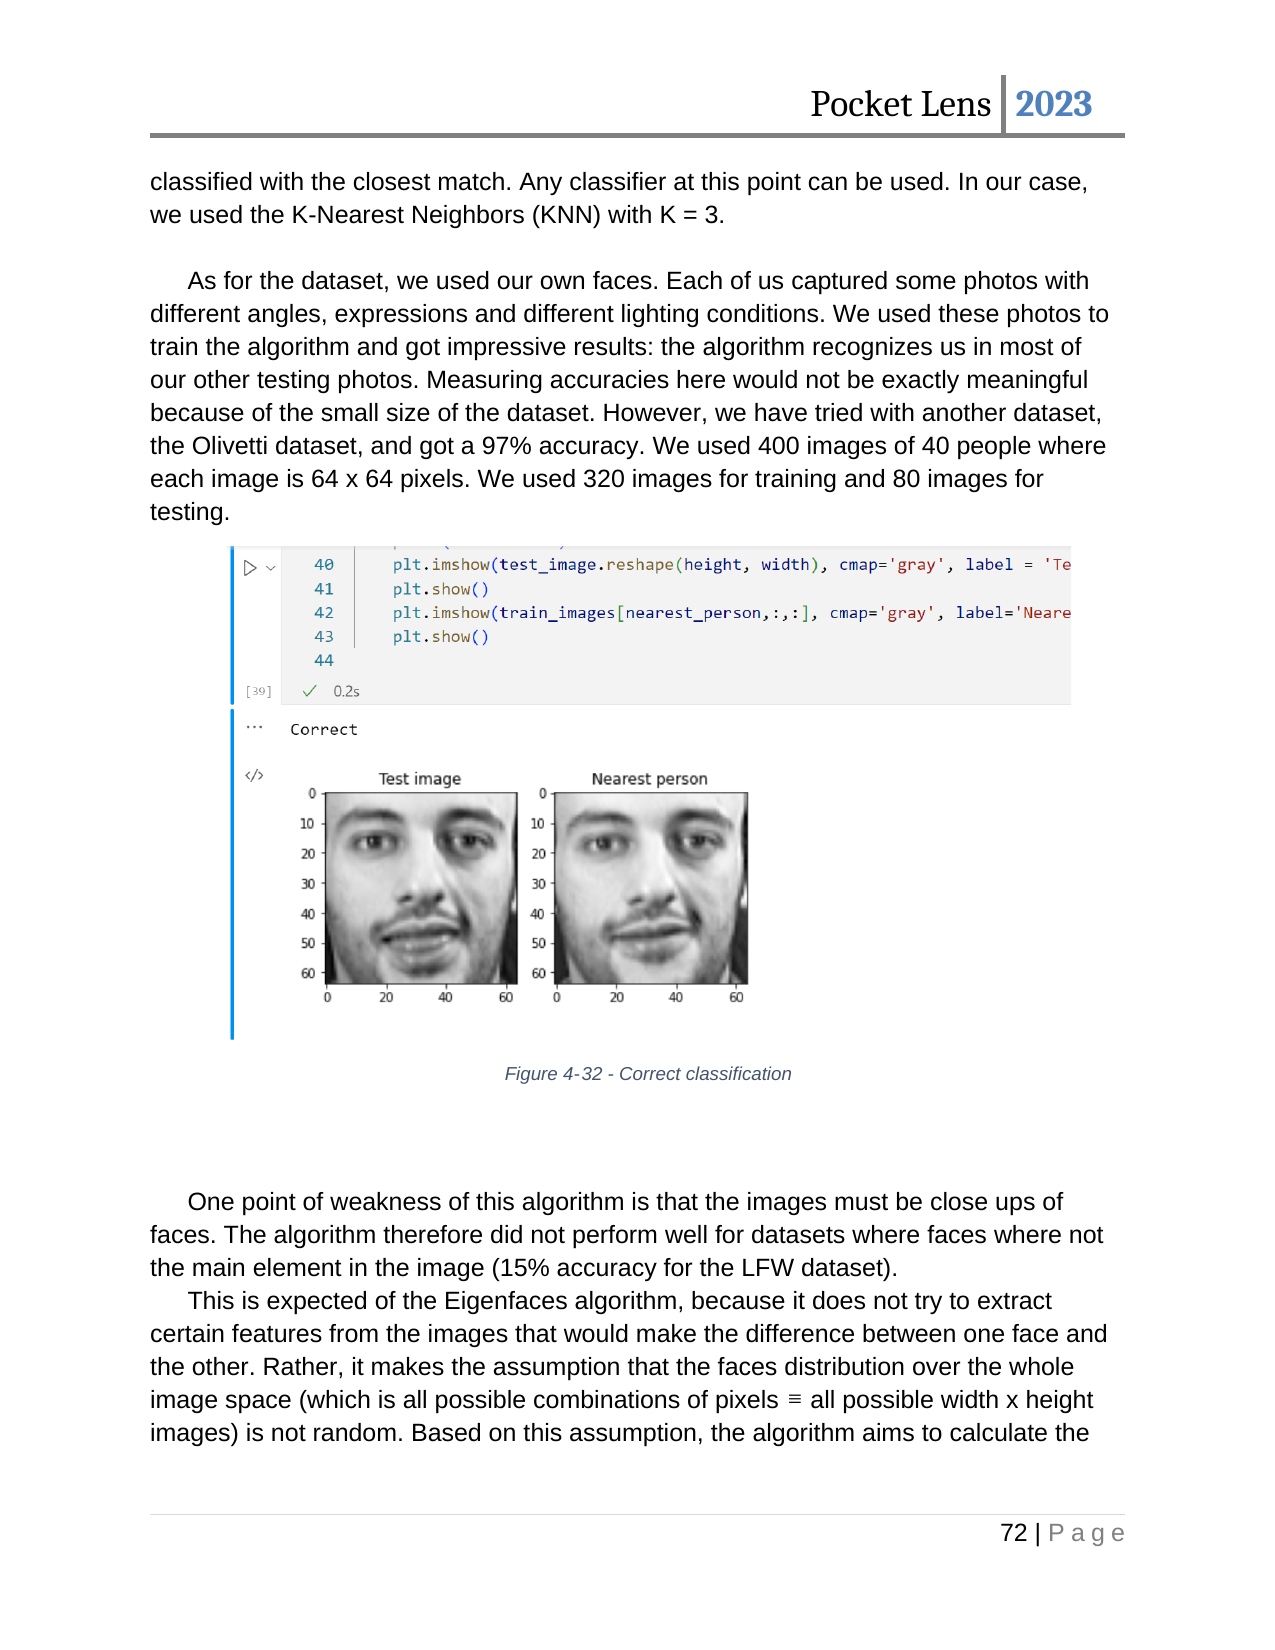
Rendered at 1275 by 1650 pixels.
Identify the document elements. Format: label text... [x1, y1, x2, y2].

text As for the dataset, we used our own faces. Each of us captured some photos with different angles, expressions and different lighting conditions. We used these photos to train the algorithm and got impressive results: the algorithm recognizes us in most of our other testing photos. Measuring accuracies here would not be exactly meaningful because of the small size of the dataset. However, we have tried with another dataset, the Olivetti dataset, and got a 97% accuracy. We used 400 images of 40 people where each image is 64 x 64 pixels. We used 320 images for training and 80 images for testing. [150, 266, 1125, 526]
text One point of weakness of this algorithm is that the images must be close ups of faces. The algorithm therefore did not perform well for datasets where faces where not the main element in the image (15% accuracy for the LFW dataset). [150, 1187, 1125, 1282]
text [150, 1286, 1125, 1447]
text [150, 167, 1125, 228]
picture [226, 543, 1072, 1053]
